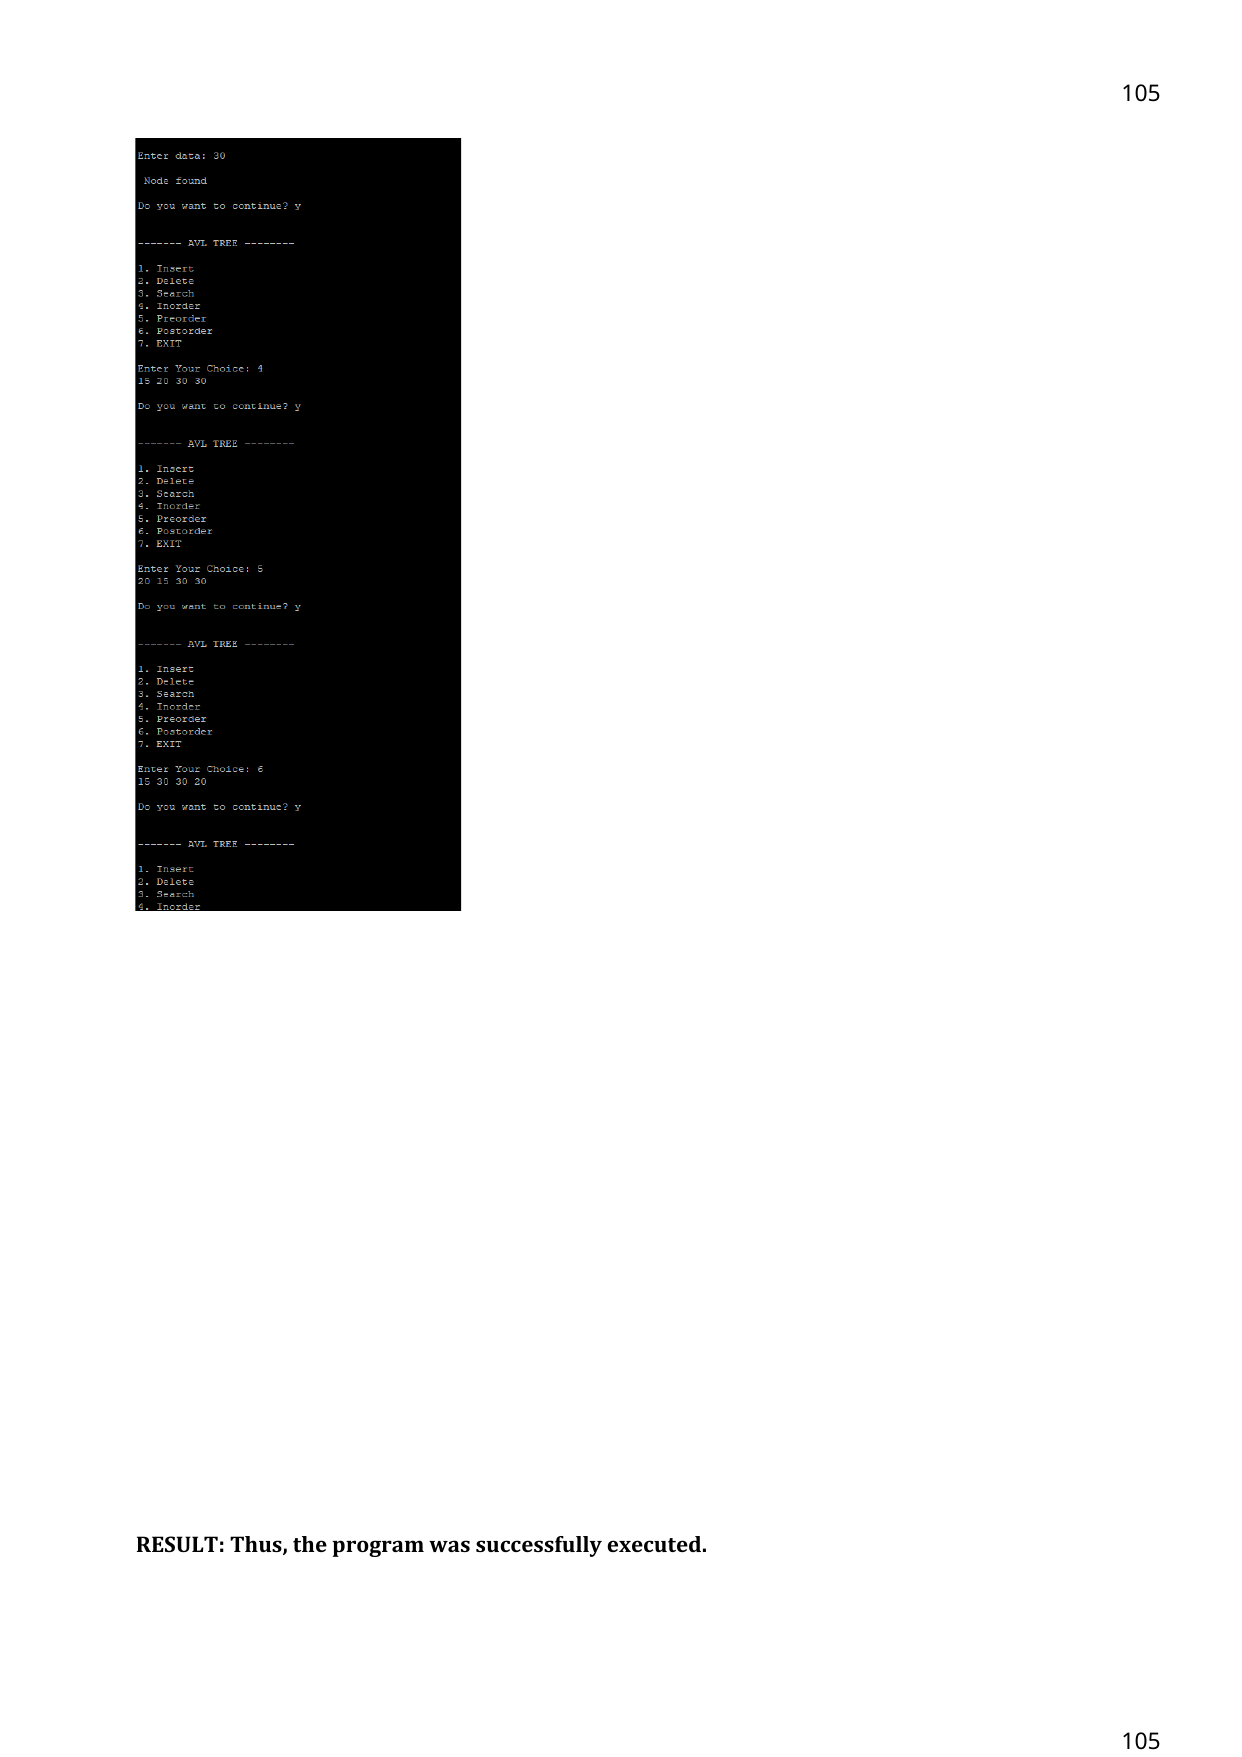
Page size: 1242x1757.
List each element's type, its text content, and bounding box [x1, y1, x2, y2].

text RESULT: Thus, the program was successfully executed. [136, 1531, 1160, 1557]
picture [135, 138, 462, 911]
